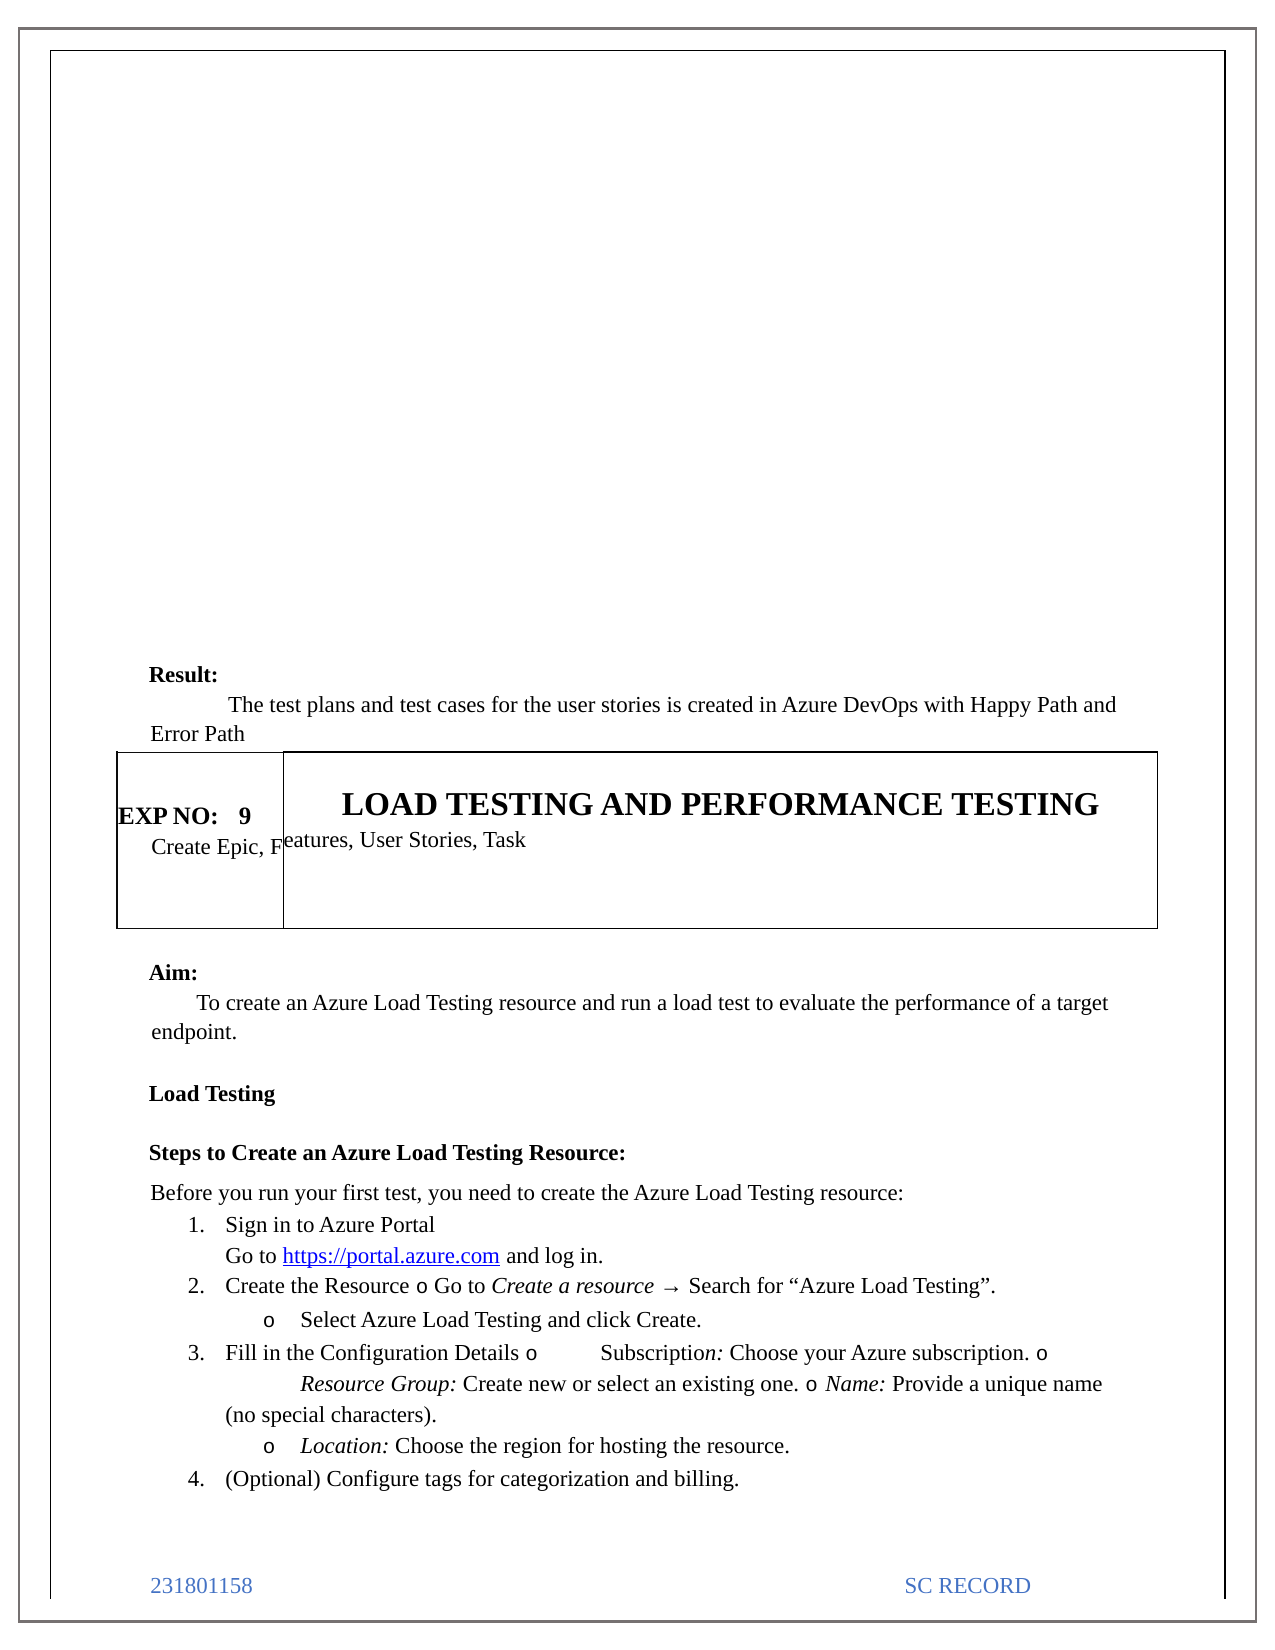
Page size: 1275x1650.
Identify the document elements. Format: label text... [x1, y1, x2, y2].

list (Optional) Configure tags for categorization and billing. [188, 1466, 1128, 1492]
list Location: Choose the region for hosting the resource. [263, 1432, 1128, 1460]
text Error Path [150, 719, 1128, 746]
text Aim: [148, 959, 1064, 985]
table_header LOAD TESTING AND PERFORMANCE TESTING eatures, User Stories, Task [284, 753, 1157, 927]
text Before you run your first test, you need to create the Azure Load Testing resource: [150, 1179, 1128, 1205]
text Go to https://portal.azure.com and log in. [225, 1242, 1131, 1269]
list Select Azure Load Testing and click Create. [263, 1306, 1128, 1334]
list Create the Resource o Go to Create a resource → Search for “Azure Load Testing”. [188, 1272, 1128, 1300]
text Load Testing [148, 1080, 1064, 1106]
text Steps to Create an Azure Load Testing Resource: [148, 1139, 1064, 1166]
list Fill in the Configuration Details o Subscription: Choose your Azure subscription. o Resource Group: Create new or select an existing one. o Name: Provide a unique name (no special characters). [188, 1339, 1128, 1427]
text The test plans and test cases for the user stories is created in Azure DevOps with Happy Path and [150, 691, 1118, 717]
text To create an Azure Load Testing resource and run a load test to evaluate the performance of a target endpoint. [150, 989, 1128, 1044]
list Sign in to Azure Portal [188, 1211, 1128, 1237]
text Result: [148, 662, 1064, 688]
table_header EXP NO: 9 Create Epic, F [118, 753, 283, 927]
